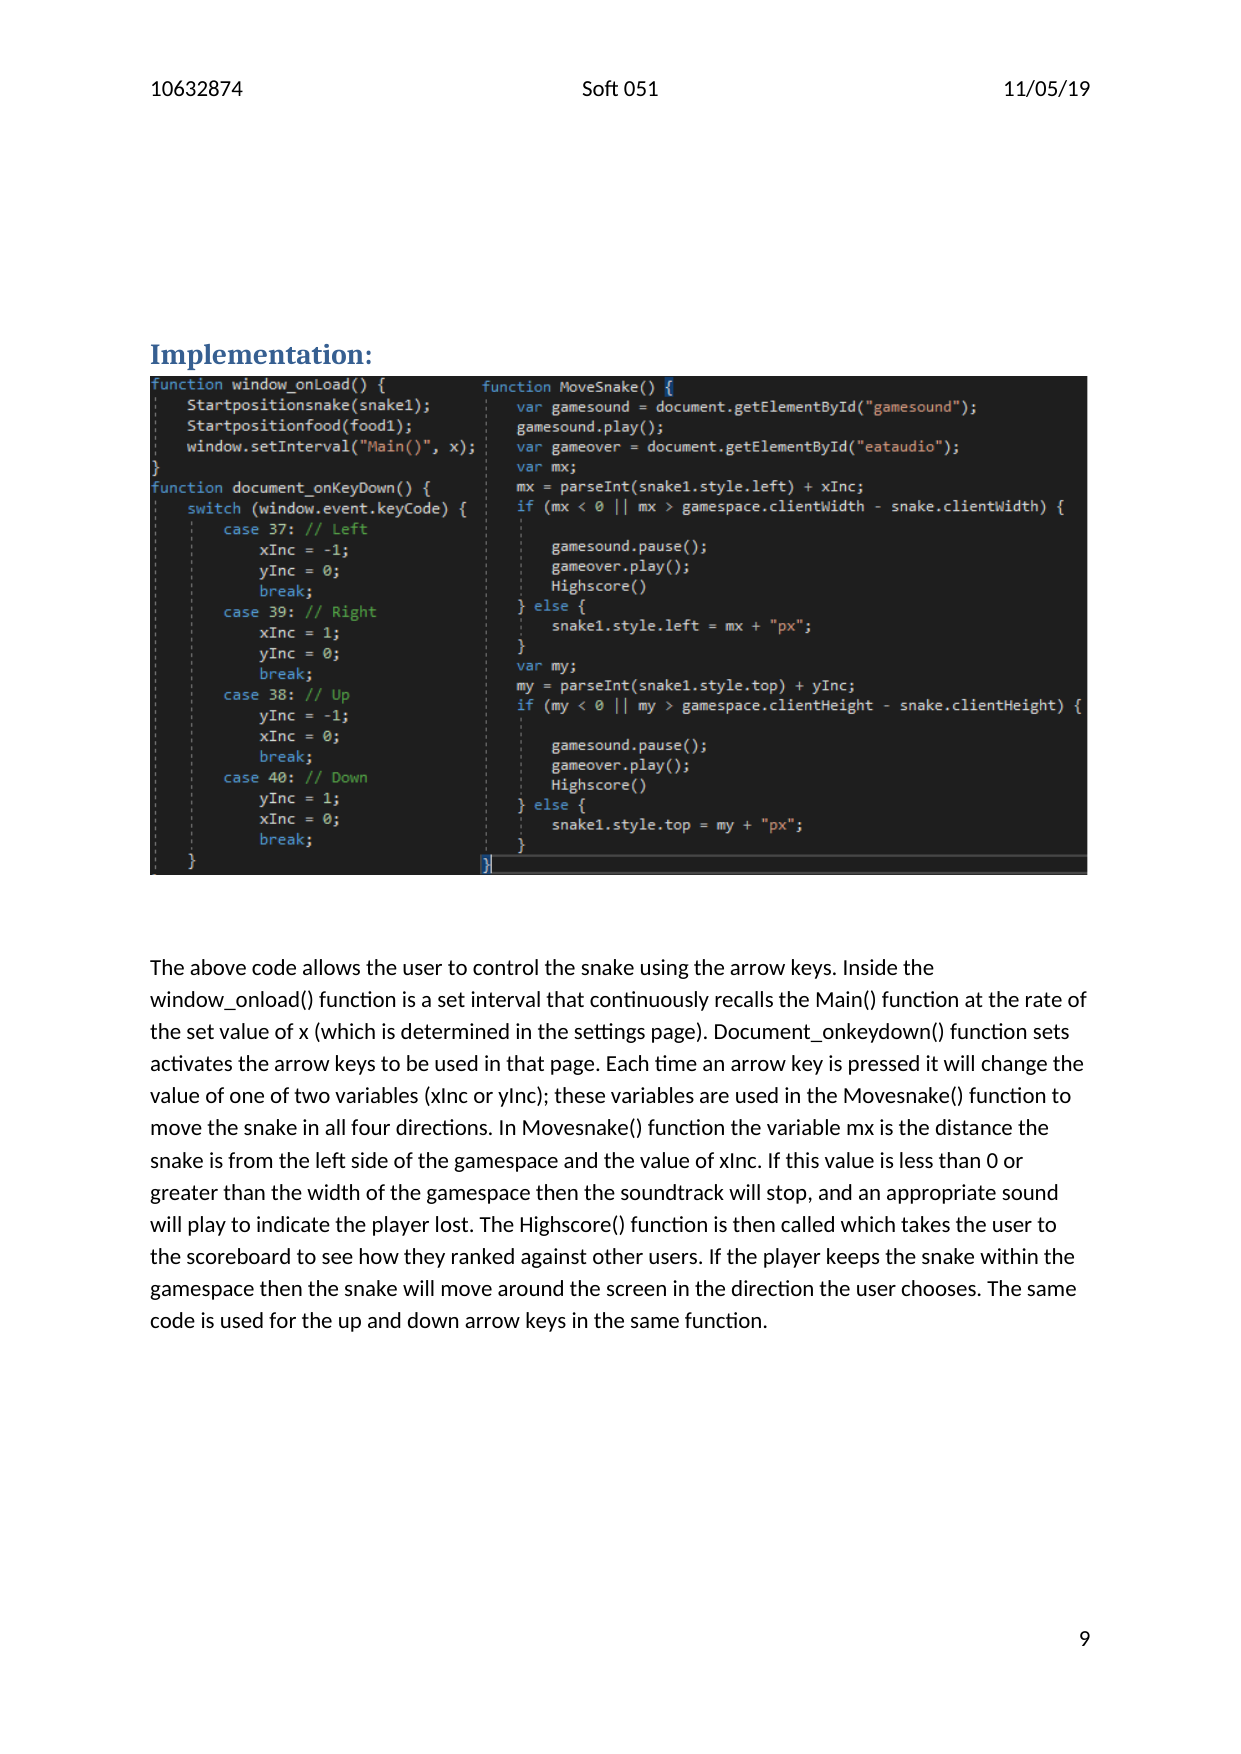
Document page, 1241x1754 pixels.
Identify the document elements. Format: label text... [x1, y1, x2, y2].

subtitle Implementation: [150, 338, 1090, 372]
text The above code allows the user to control the snake using the arrow keys. Inside the window_onload() function is a set interval that continuously recalls the Main() function at the rate of the set value of x (which is determined in the settings page). Document_onkeydown() function sets activates the arrow keys to be used in that page. Each time an arrow key is pressed it will change the value of one of two variables (xInc or yInc); these variables are used in the Movesnake() function to move the snake in all four directions. In Movesnake() function the variable mx is the distance the snake is from the left side of the gamespace and the value of xInc. If this value is less than 0 or greater than the width of the gamespace then the soundtrack will stop, and an appropriate sound will play to indicate the player lost. The Highscore() function is then called which takes the user to the scoreboard to see how they ranked against other users. If the player keeps the snake within the gamespace then the snake will move around the screen in the direction the user chooses. The same code is used for the up and down arrow keys in the same function. [150, 953, 1090, 1335]
picture [150, 376, 1088, 875]
